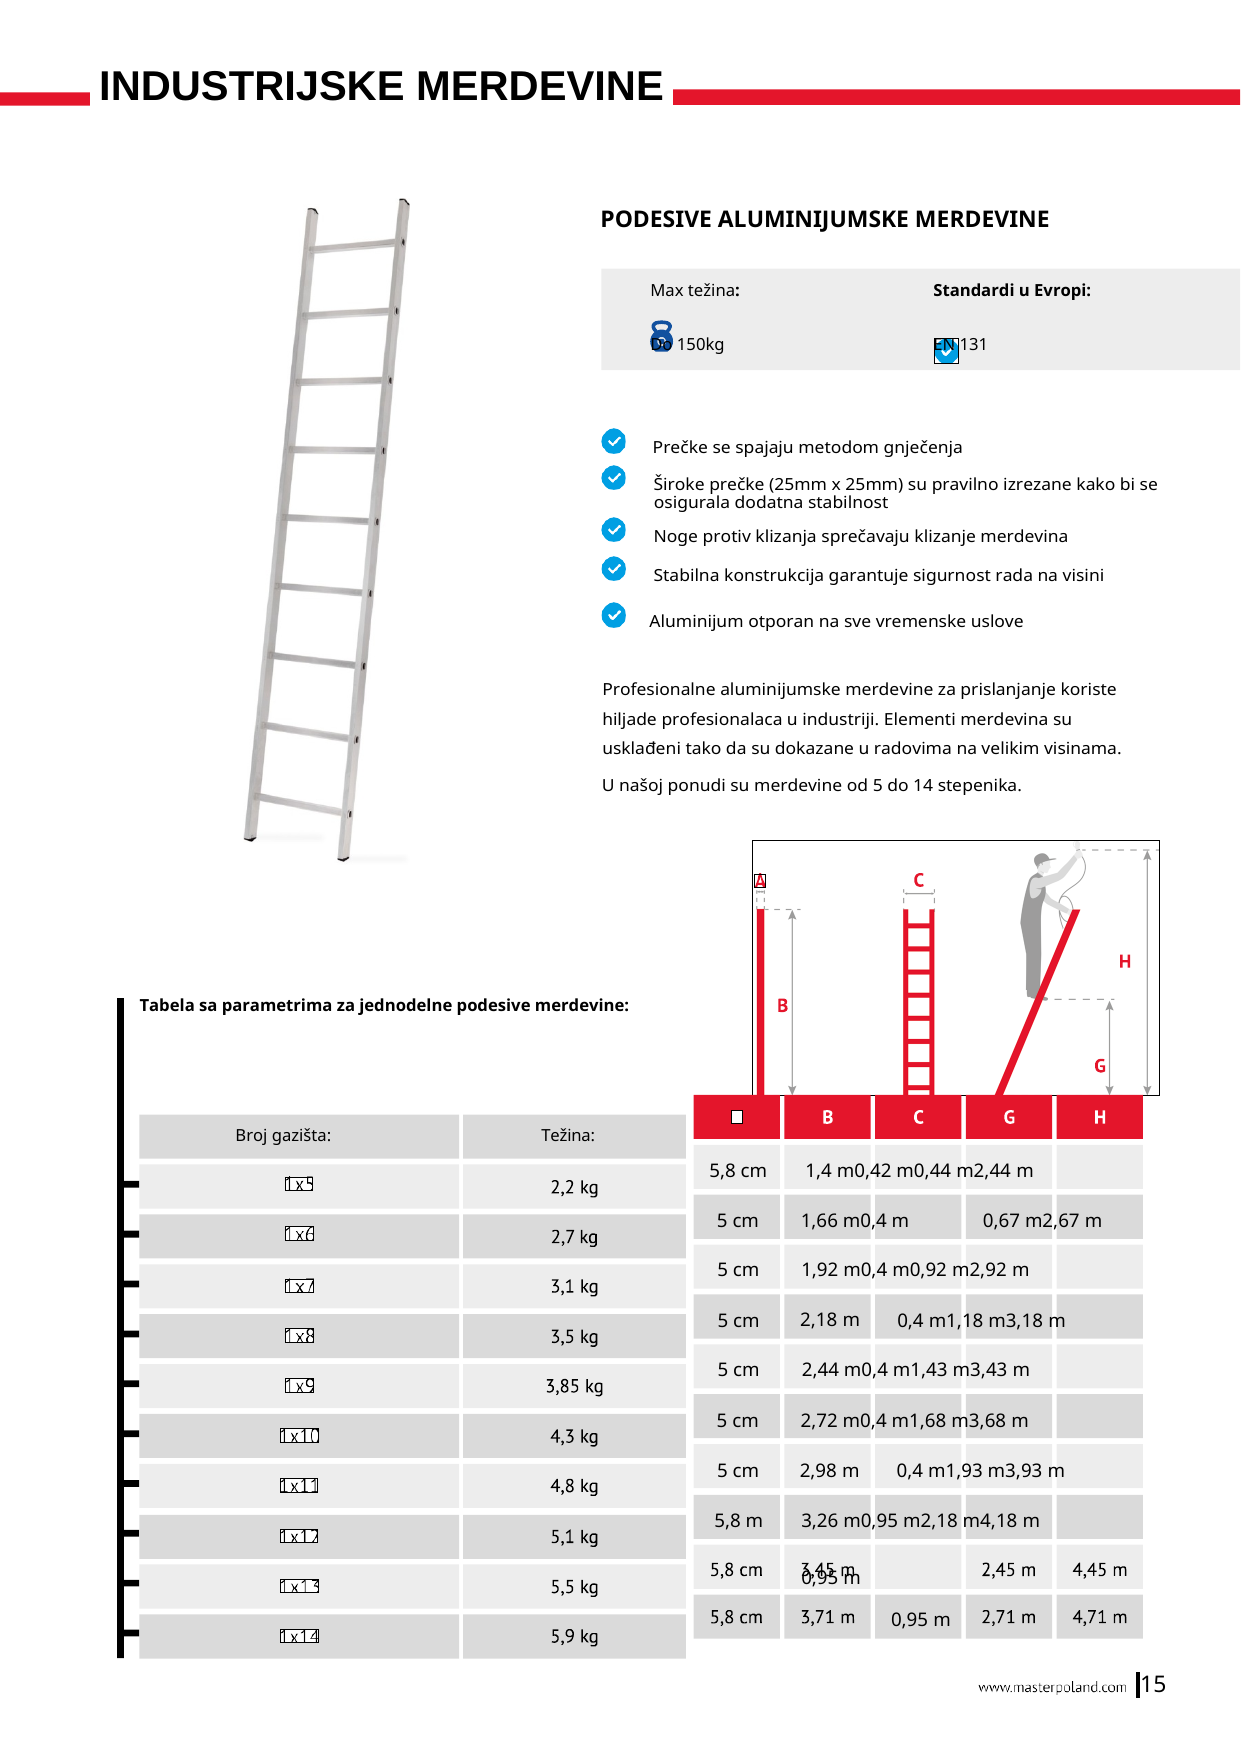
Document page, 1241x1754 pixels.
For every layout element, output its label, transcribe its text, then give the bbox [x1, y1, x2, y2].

picture [619, 465, 626, 472]
picture [601, 517, 609, 525]
picture [601, 574, 608, 581]
picture [286, 1379, 313, 1392]
picture [286, 1227, 313, 1240]
picture [281, 1479, 317, 1492]
text Profesionalne aluminijumske merdevine za prislanjanje koriste hiljade profesionalaca u industriji. Elementi merdevina su usklađeni tako da su dokazane u radovima na velikim visinama. [602, 678, 1146, 759]
picture [281, 1429, 318, 1442]
text Široke prečke (25mm x 25mm) su pravilno izrezane kako bi se osigurala dodatna stabilnost [601, 470, 1195, 514]
picture [601, 556, 609, 564]
picture [732, 1111, 742, 1123]
picture [601, 465, 609, 473]
picture [619, 556, 626, 563]
picture [601, 483, 608, 490]
picture [619, 517, 626, 524]
picture [978, 1681, 1126, 1695]
picture [601, 428, 609, 436]
subtitle INDUSTRIJSKE MERDEVINE [87, 61, 1240, 109]
picture [601, 621, 608, 628]
picture [601, 447, 607, 454]
picture [619, 602, 626, 609]
picture [753, 841, 1159, 1095]
text U našoj ponudi su merdevine od 5 do 14 stepenika. [602, 774, 1146, 796]
text Aluminijum otporan na sve vremenske uslove [602, 602, 1146, 634]
picture [601, 602, 609, 610]
picture [286, 1178, 312, 1190]
picture [281, 1580, 318, 1592]
text Stabilna konstrukcija garantuje sigurnost rada na visini [602, 556, 1146, 587]
text Noge protiv klizanja sprečavaju klizanje merdevina [601, 517, 1240, 548]
picture [243, 198, 410, 865]
subtitle PODESIVE ALUMINIJUMSKE MERDEVINE [600, 203, 1240, 234]
picture [281, 1630, 318, 1642]
picture [619, 428, 626, 434]
picture [286, 1329, 313, 1342]
picture [281, 1530, 317, 1542]
picture [601, 535, 608, 542]
picture [286, 1280, 313, 1292]
text Prečke se spajaju metodom gnječenja [601, 429, 1240, 460]
